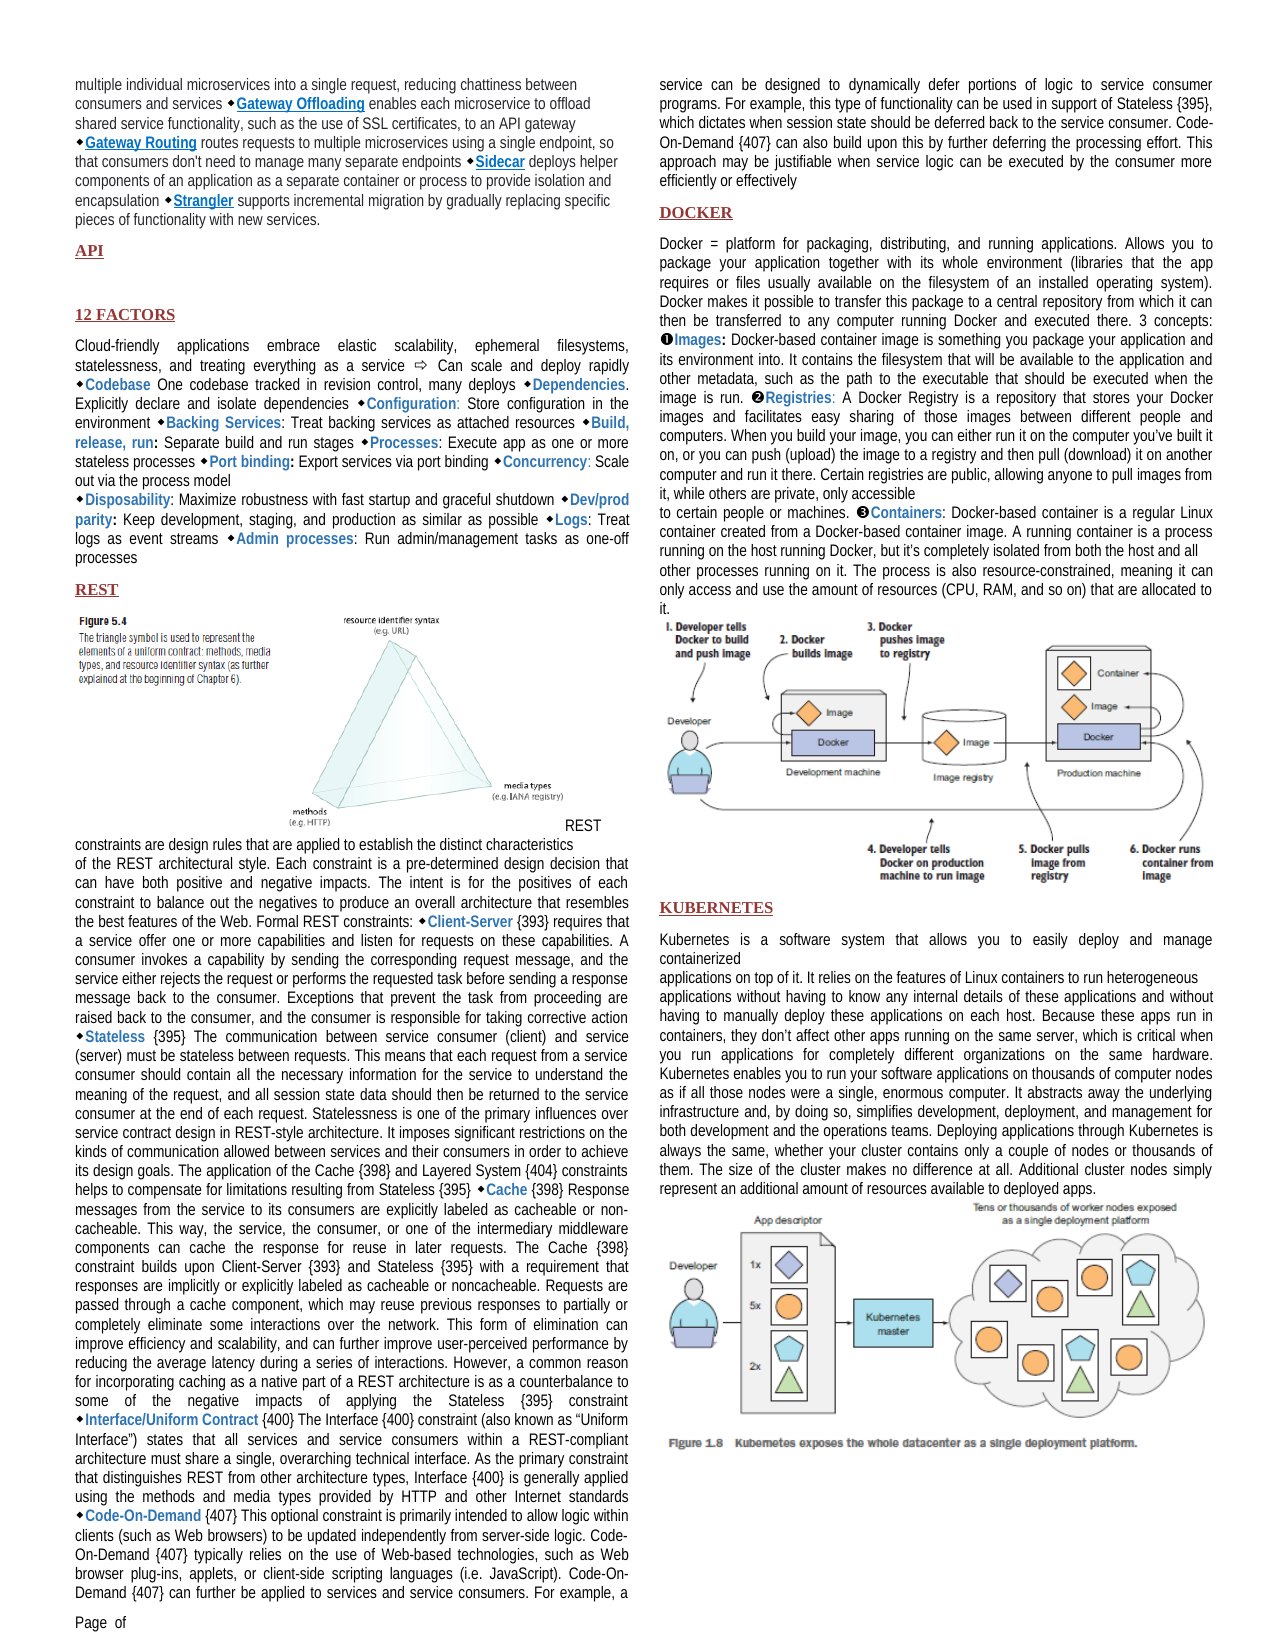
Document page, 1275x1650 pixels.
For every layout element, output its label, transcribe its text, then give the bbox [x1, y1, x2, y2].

subtitle API [75, 241, 629, 260]
text of the REST architectural style. Each constraint is a pre-determined design decision that can have both positive and negative impacts. The intent is for the positives of each constraint to balance out the negatives to produce an overall architecture that resembles the best features of the Web. Formal REST constraints: Client-Server {393} requires that a service offer one or more capabilities and listen for requests on these capabilities. A consumer invokes a capability by sending the corresponding request message, and the service either rejects the request or performs the requested task before sending a response message back to the consumer. Exceptions that prevent the task from proceeding are raised back to the consumer, and the consumer is responsible for taking corrective action Stateless {395} The communication between service consumer (client) and service (server) must be stateless between requests. This means that each request from a service consumer should contain all the necessary information for the service to understand the meaning of the request, and all session state data should then be returned to the service consumer at the end of each request. Statelessness is one of the primary influences over service contract design in REST-style architecture. It imposes significant restrictions on the kinds of communication allowed between services and their consumers in order to achieve its design goals. The application of the Cache {398} and Layered System {404} constraints helps to compensate for limitations resulting from Stateless {395} Cache {398} Response messages from the service to its consumers are explicitly labeled as cacheable or non-cacheable. This way, the service, the consumer, or one of the intermediary middleware components can cache the response for reuse in later requests. The Cache {398} constraint builds upon Client-Server {393} and Stateless {395} with a requirement that responses are implicitly or explicitly labeled as cacheable or noncacheable. Requests are passed through a cache component, which may reuse previous responses to partially or completely eliminate some interactions over the network. This form of elimination can improve efficiency and scalability, and can further improve user-perceived performance by reducing the average latency during a series of interactions. However, a common reason for incorporating caching as a native part of a REST architecture is as a counterbalance to some of the negative impacts of applying the Stateless {395} constraint Interface/Uniform Contract {400} The Interface {400} constraint (also known as “Uniform Interface”) states that all services and service consumers within a REST-compliant architecture must share a single, overarching technical interface. As the primary constraint that distinguishes REST from other architecture types, Interface {400} is generally applied using the methods and media types provided by HTTP and other Internet standards Code-On-Demand {407} This optional constraint is primarily intended to allow logic within clients (such as Web browsers) to be updated independently from server-side logic. Code-On-Demand {407} typically relies on the use of Web-based technologies, such as Web browser plug-ins, applets, or client-side scripting languages (i.e. JavaScript). Code-On-Demand {407} can further be applied to services and service consumers. For example, a service can be designed to dynamically defer portions of logic to service consumer programs. For example, this type of functionality can be used in support of Stateless {395}, which dictates when session state should be deferred back to the service consumer. Code-On-Demand {407} can also build upon this by further deferring the processing effort. This approach may be justifiable when service logic can be executed by the consumer more efficiently or effectively [75, 854, 629, 1602]
text other processes running on it. The process is also resource-constrained, meaning it can only access and use the amount of resources (CPU, RAM, and so on) that are allocated to it. [659, 560, 1213, 617]
subtitle REST [75, 580, 629, 599]
text Kubernetes is a software system that allows you to easily deploy and manage containerized [659, 929, 1213, 968]
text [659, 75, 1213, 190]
text Docker = platform for packaging, distributing, and running applications. Allows you to package your application together with its whole environment (libraries that the app requires or files usually available on the filesystem of an installed operating system). Docker makes it possible to transfer this package to a central repository from which it can then be transferred to any computer running Docker and executed there. 3 concepts: Images: Docker-based container image is something you package your application and its environment into. It contains the filesystem that will be available to the application and other metadata, such as the path to the executable that should be executed when the image is run. Registries: A Docker Registry is a repository that stores your Docker images and facilitates easy sharing of those images between different people and computers. When you build your image, you can either run it on the computer you’ve built it on, or you can push (upload) the image to a registry and then pull (download) it on another computer and run it there. Certain registries are public, allowing anyone to pull images from it, while others are private, only accessible [659, 234, 1213, 503]
text applications on top of it. It relies on the features of Linux containers to run heterogeneous [659, 968, 1213, 987]
text REST constraints are design rules that are applied to establish the distinct characteristics [75, 611, 629, 854]
subtitle 12 FACTORS [75, 304, 629, 324]
text Disposability: Maximize robustness with fast startup and graceful shutdown Dev/prod parity: Keep development, staging, and production as similar as possible Logs: Treat logs as event streams Admin processes: Run admin/management tasks as one-off processes [75, 490, 629, 567]
text Cloud-friendly applications embrace elastic scalability, ephemeral filesystems, statelessness, and treating everything as a service Can scale and deploy rapidly Codebase One codebase tracked in revision control, many deploys Dependencies. Explicitly declare and isolate dependencies Configuration: Store configuration in the environment Backing Services: Treat backing services as attached resources Build, release, run: Separate build and run stages Processes: Execute app as one or more stateless processes Port binding: Export services via port binding Concurrency: Scale out via the process model [75, 336, 629, 490]
subtitle KUBERNETES [659, 898, 1213, 917]
subtitle DOCKER [659, 202, 1213, 222]
text applications without having to know any internal details of these applications and without having to manually deploy these applications on each host. Because these apps run in containers, they don’t affect other apps running on the same server, which is critical when you run applications for completely different organizations on the same hardware. Kubernetes enables you to run your software applications on thousands of computer nodes as if all those nodes were a single, enormous computer. It abstracts away the underlying infrastructure and, by doing so, simplifies development, deployment, and management for both development and the operations teams. Deploying applications through Kubernetes is always the same, whether your cluster contains only a couple of nodes or thousands of them. The size of the cluster makes no difference at all. Additional cluster nodes simply represent an additional amount of resources available to deployed apps. [659, 987, 1213, 1197]
text to certain people or machines. Containers: Docker-based container is a regular Linux container created from a Docker-based container image. A running container is a process running on the host running Docker, but it’s completely isolated from both the host and all [659, 503, 1213, 560]
